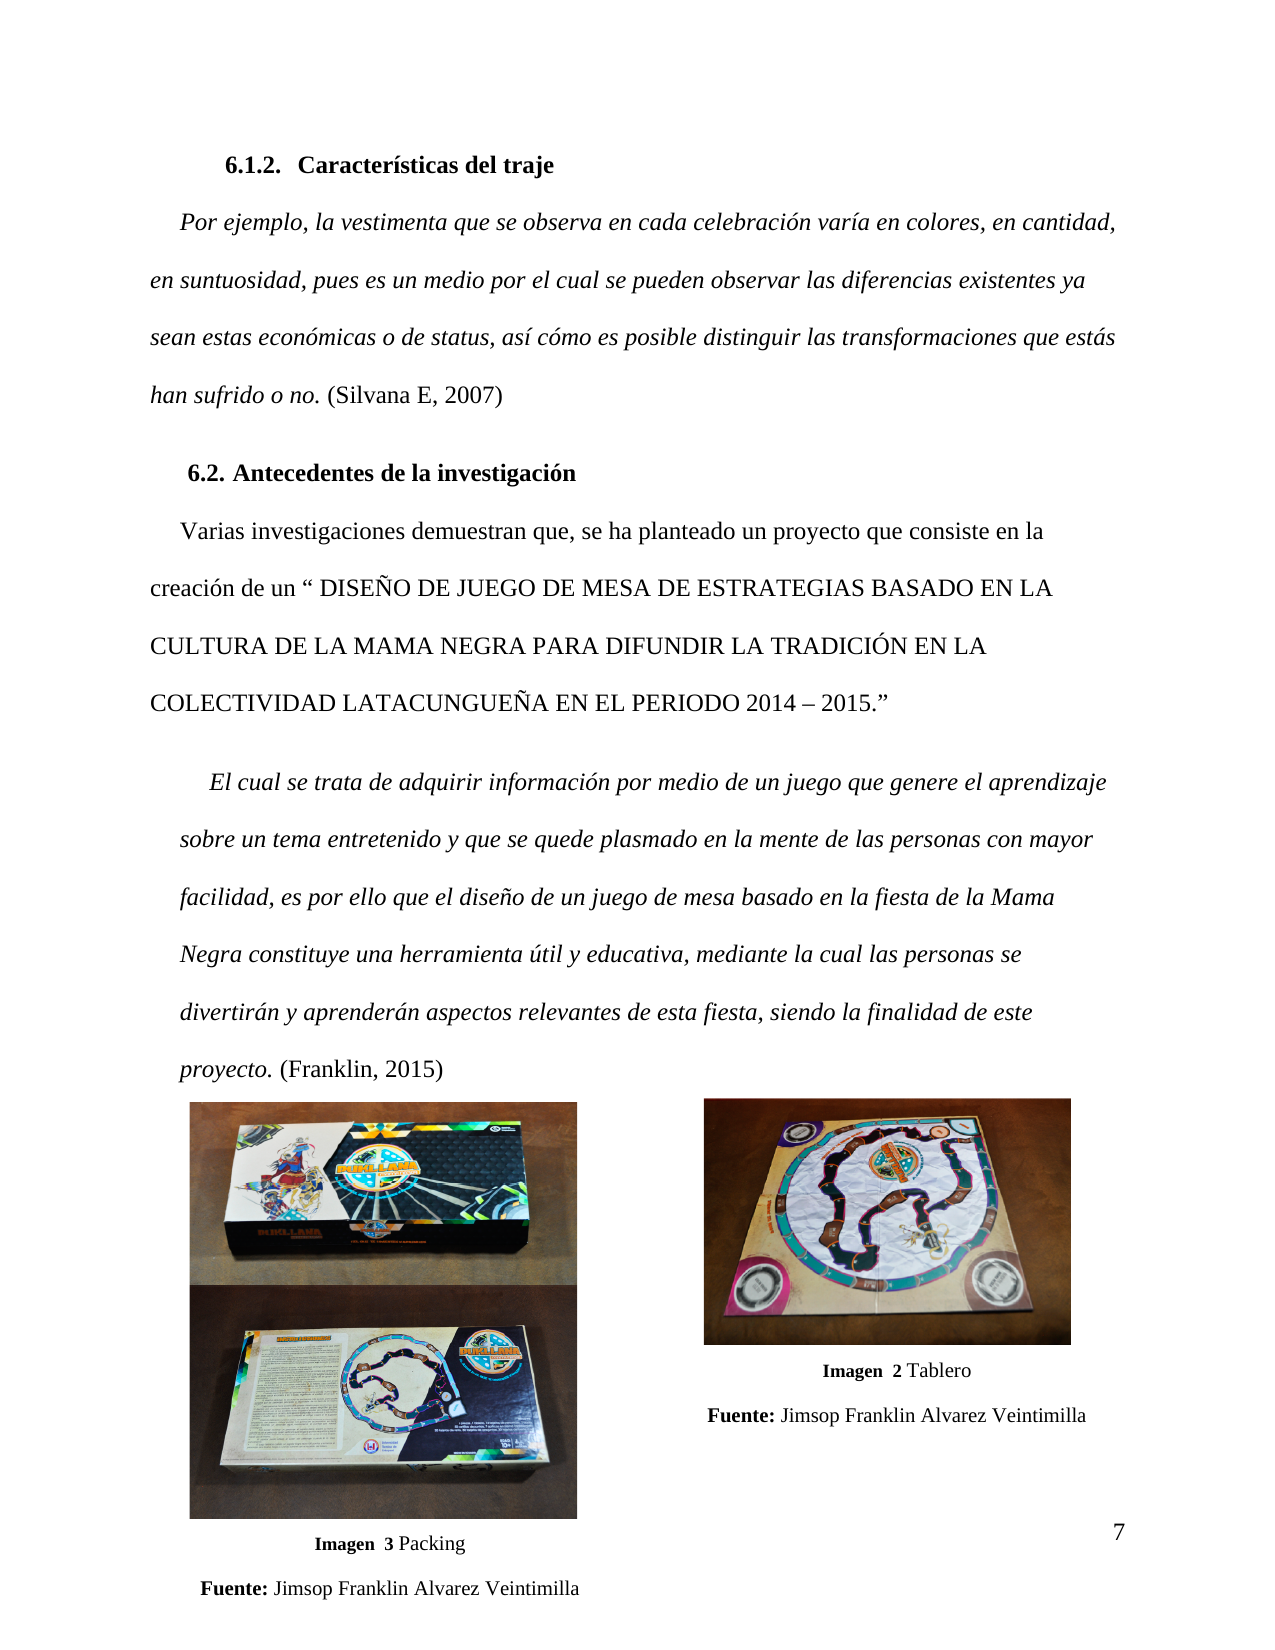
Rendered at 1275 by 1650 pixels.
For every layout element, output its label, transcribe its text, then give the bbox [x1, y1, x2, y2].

picture [703, 1098, 1071, 1345]
text Varias investigaciones demuestran que, se ha planteado un proyecto que consiste en la creación de un “ DISEÑO DE JUEGO DE MESA DE ESTRATEGIAS BASADO EN LA CULTURA DE LA MAMA NEGRA PARA DIFUNDIR LA TRADICIÓN EN LA COLECTIVIDAD LATACUNGUEÑA EN EL PERIODO 2014 – 2015.” [150, 516, 1125, 717]
list Características del traje [225, 150, 1125, 179]
text El cual se trata de adquirir información por medio de un juego que genere el aprendizaje sobre un tema entretenido y que se quede plasmado en la mente de las personas con mayor facilidad, es por ello que el diseño de un juego de mesa basado en la fiesta de la Mama Negra constituye una herramienta útil y educativa, mediante la cual las personas se divertirán y aprenderán aspectos relevantes de esta fiesta, siendo la finalidad de este proyecto. [179, 767, 1125, 1083]
text Por ejemplo, la vestimenta que se observa en cada celebración varía en colores, en cantidad, en suntuosidad, pues es un medio por el cual se pueden observar las diferencias existentes ya sean estas económicas o de status, así cómo es posible distinguir las transformaciones que estás han sufrido o no. [150, 207, 1125, 409]
picture [189, 1101, 578, 1519]
list Antecedentes de la investigación [187, 458, 1125, 487]
